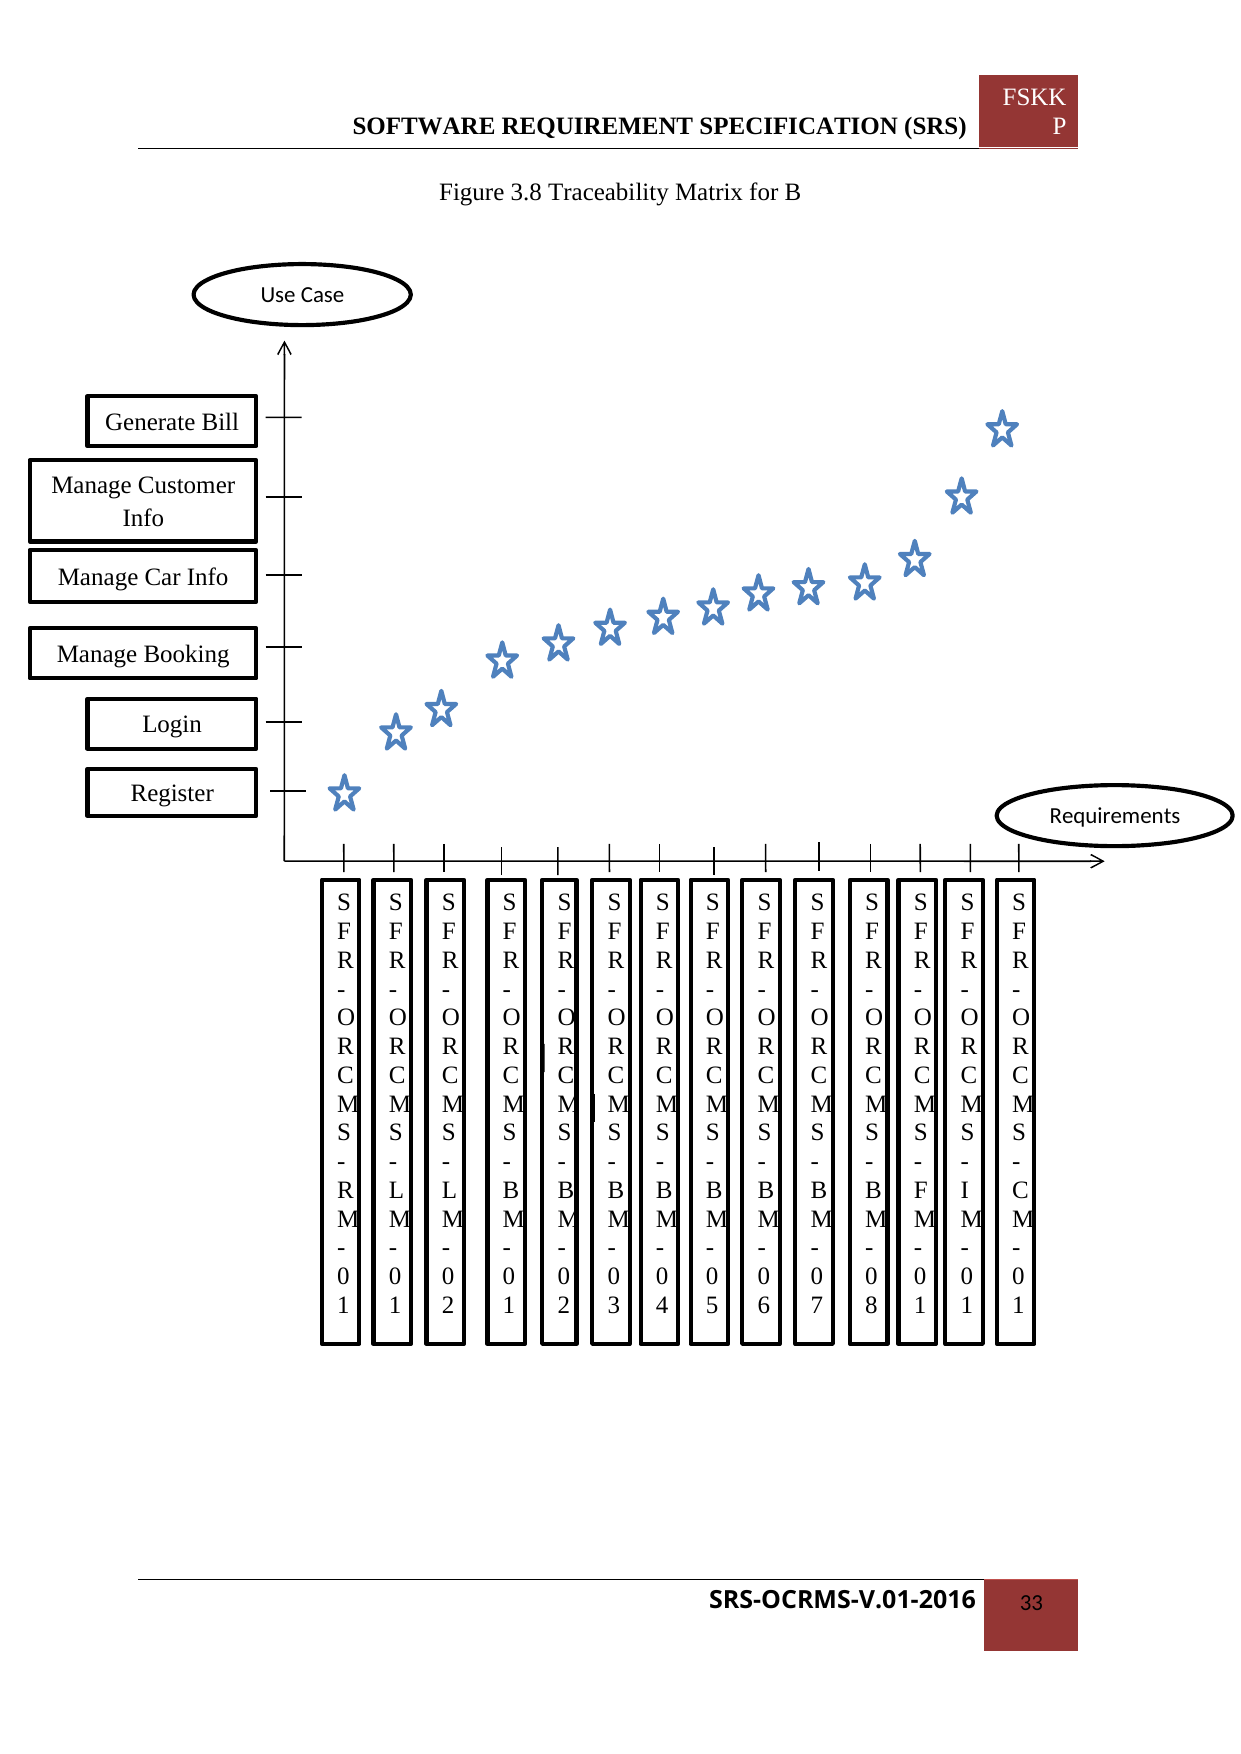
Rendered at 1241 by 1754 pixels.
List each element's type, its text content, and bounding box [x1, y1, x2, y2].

text Figure 3.8 Traceability Matrix for B [150, 177, 1090, 206]
